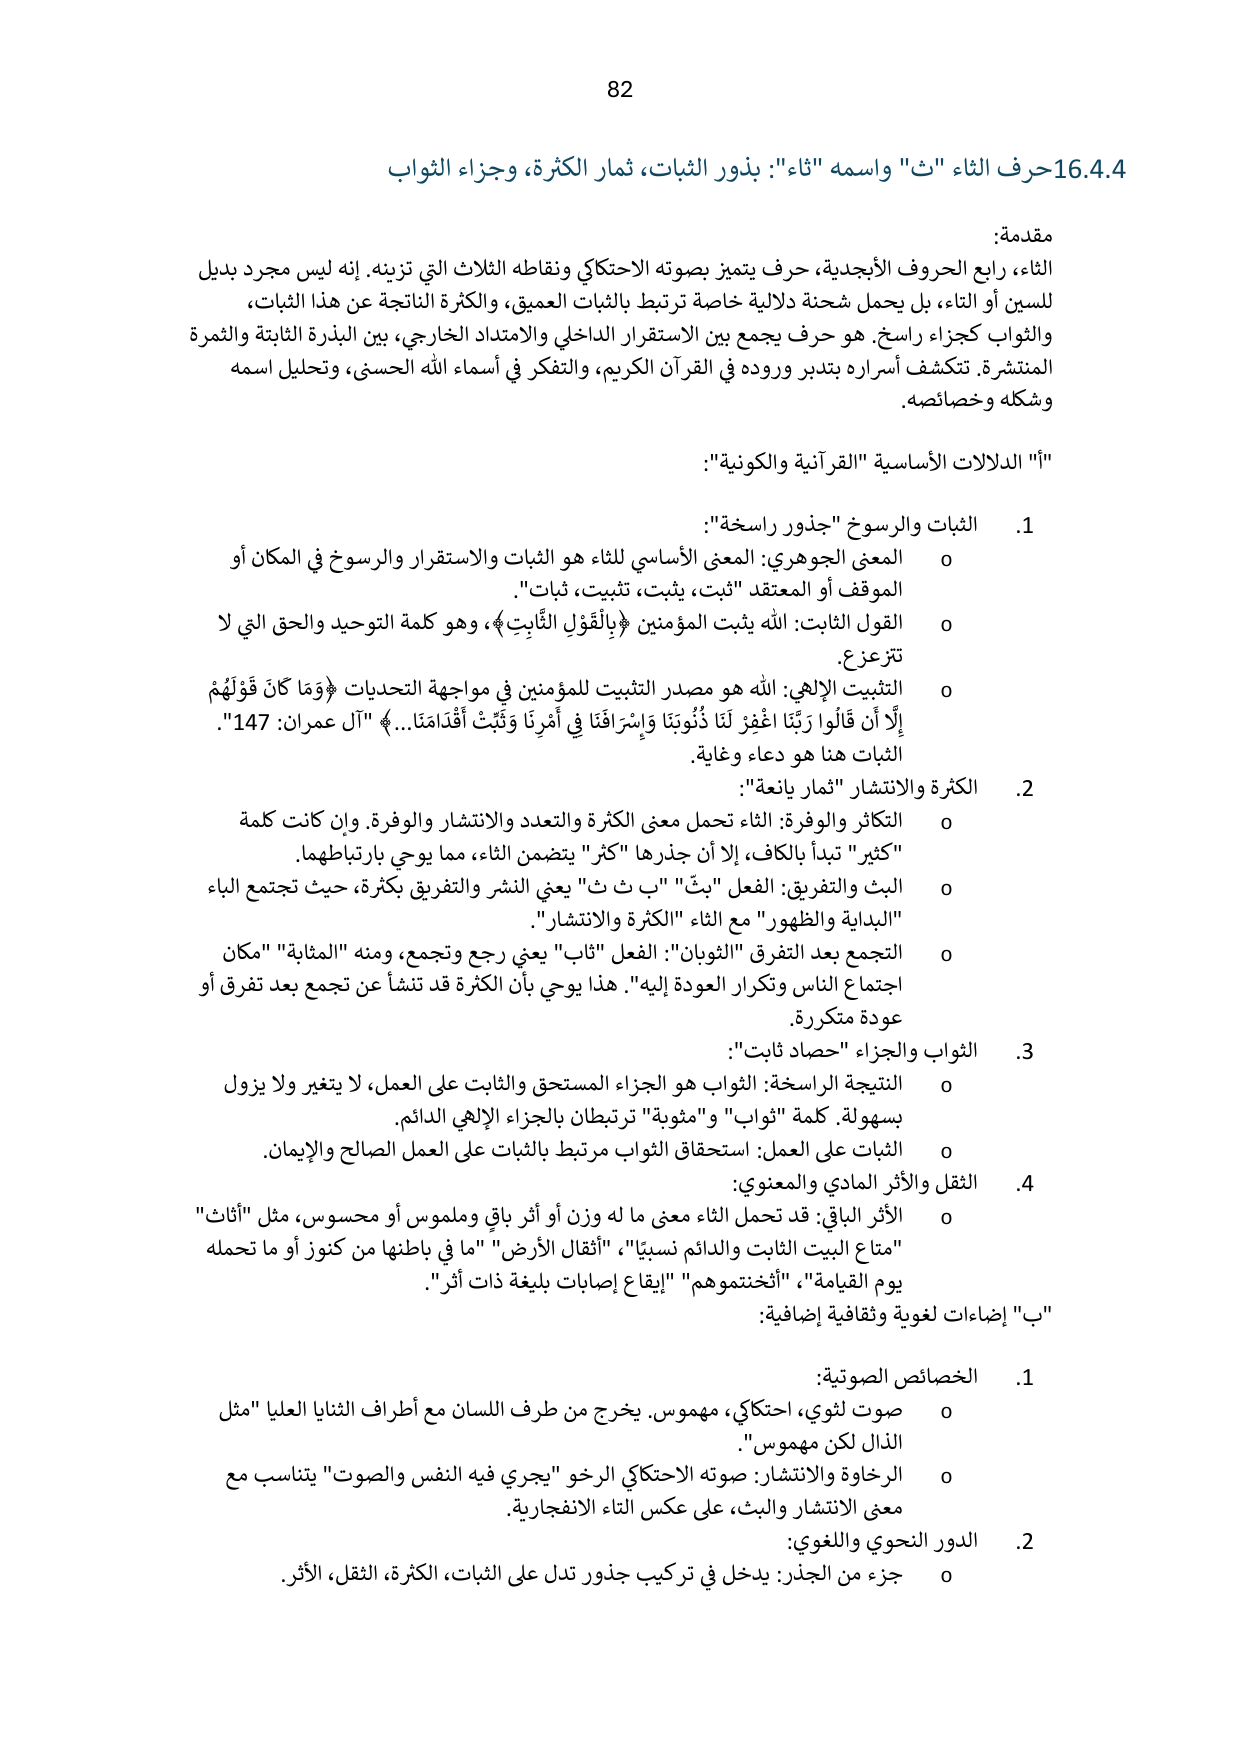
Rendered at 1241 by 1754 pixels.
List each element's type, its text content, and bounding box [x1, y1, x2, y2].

list الأثر الباقي: قد تحمل الثاء معنى ما له وزن أو أثر باقٍ وملموس أو محسوس، مثل "أثاث" "متاع البيت الثابت والدائم نسبيًا"، "أثقال الأرض" "ما في باطنها من كنوز أو ما تحمله يوم القيامة"، "أثخنتموهم" "إيقاع إصابات بليغة ذات أثر". [187, 1200, 940, 1296]
list صوت لثوي، احتكاكي، مهموس. يخرج من طرف اللسان مع أطراف الثنايا العليا "مثل الذال لكن مهموس". [187, 1394, 940, 1457]
list التكاثر والوفرة: الثاء تحمل معنى الكثرة والتعدد والانتشار والوفرة. وإن كانت كلمة "كثير" تبدأ بالكاف، إلا أن جذرها "كثر" يتضمن الثاء، مما يوحي بارتباطهما. [187, 805, 940, 868]
list التجمع بعد التفرق "الثوبان": الفعل "ثاب" يعني رجع وتجمع، ومنه "المثابة" "مكان اجتماع الناس وتكرار العودة إليه". هذا يوحي بأن الكثرة قد تنشأ عن تجمع بعد تفرق أو عودة متكررة. [187, 937, 940, 1033]
list القول الثابت: الله يثبت المؤمنين ﴿بِالْقَوْلِ الثَّابِتِ﴾، وهو كلمة التوحيد والحق التي لا تتزعزع. [187, 608, 940, 671]
list الخصائص الصوتية: [187, 1361, 1015, 1391]
list الثواب والجزاء "حصاد ثابت": [187, 1036, 1015, 1066]
list الرخاوة والانتشار: صوته الاحتكاكي الرخو "يجري فيه النفس والصوت" يتناسب مع معنى الانتشار والبث، على عكس التاء الانفجارية. [187, 1460, 940, 1523]
list الكثرة والانتشار "ثمار يانعة": [187, 772, 1015, 803]
text مقدمة: الثاء، رابع الحروف الأبجدية، حرف يتميز بصوته الاحتكاكي ونقاطه الثلاث التي تزينه. إنه ليس مجرد بديل للسين أو التاء، بل يحمل شحنة دلالية خاصة ترتبط بالثبات العميق، والكثرة الناتجة عن هذا الثبات، والثواب كجزاء راسخ. هو حرف يجمع بين الاستقرار الداخلي والامتداد الخارجي، بين البذرة الثابتة والثمرة المنتشرة. تتكشف أسراره بتدبر وروده في القرآن الكريم، والتفكر في أسماء الله الحسنى، وتحليل اسمه وشكله وخصائصه. [187, 220, 1053, 415]
text "ب" إضاءات لغوية وثقافية إضافية: [187, 1299, 1053, 1329]
list البث والتفريق: الفعل "بثّ" "ب ث ث" يعني النشر والتفريق بكثرة، حيث تجتمع الباء "البداية والظهور" مع الثاء "الكثرة والانتشار". [187, 871, 940, 934]
list المعنى الجوهري: المعنى الأساسي للثاء هو الثبات والاستقرار والرسوخ في المكان أو الموقف أو المعتقد "ثبت، يثبت، تثبيت، ثبات". [187, 542, 940, 605]
subtitle حرف الثاء "ث" واسمه "ثاء": بذور الثبات، ثمار الكثرة، وجزاء الثواب [187, 150, 1053, 186]
list الثقل والأثر المادي والمعنوي: [187, 1167, 1015, 1198]
list التثبيت الإلهي: الله هو مصدر التثبيت للمؤمنين في مواجهة التحديات ﴿وَمَا كَانَ قَوْلَهُمْ إِلَّا أَن قَالُوا رَبَّنَا اغْفِرْ لَنَا ذُنُوبَنَا وَإِسْرَافَنَا فِي أَمْرِنَا وَثَبِّتْ أَقْدَامَنَا...﴾ "آل عمران: 147". الثبات هنا هو دعاء وغاية. [187, 673, 940, 770]
list جزء من الجذر: يدخل في تركيب جذور تدل على الثبات، الكثرة، الثقل، الأثر. [187, 1558, 940, 1589]
text "أ" الدلالات الأساسية "القرآنية والكونية": [187, 447, 1053, 477]
list الثبات على العمل: استحقاق الثواب مرتبط بالثبات على العمل الصالح والإيمان. [187, 1134, 940, 1165]
list الثبات والرسوخ "جذور راسخة": [187, 509, 1015, 539]
list النتيجة الراسخة: الثواب هو الجزاء المستحق والثابت على العمل، لا يتغير ولا يزول بسهولة. كلمة "ثواب" و"مثوبة" ترتبطان بالجزاء الإلهي الدائم. [187, 1068, 940, 1132]
list الدور النحوي واللغوي: [187, 1526, 1015, 1556]
